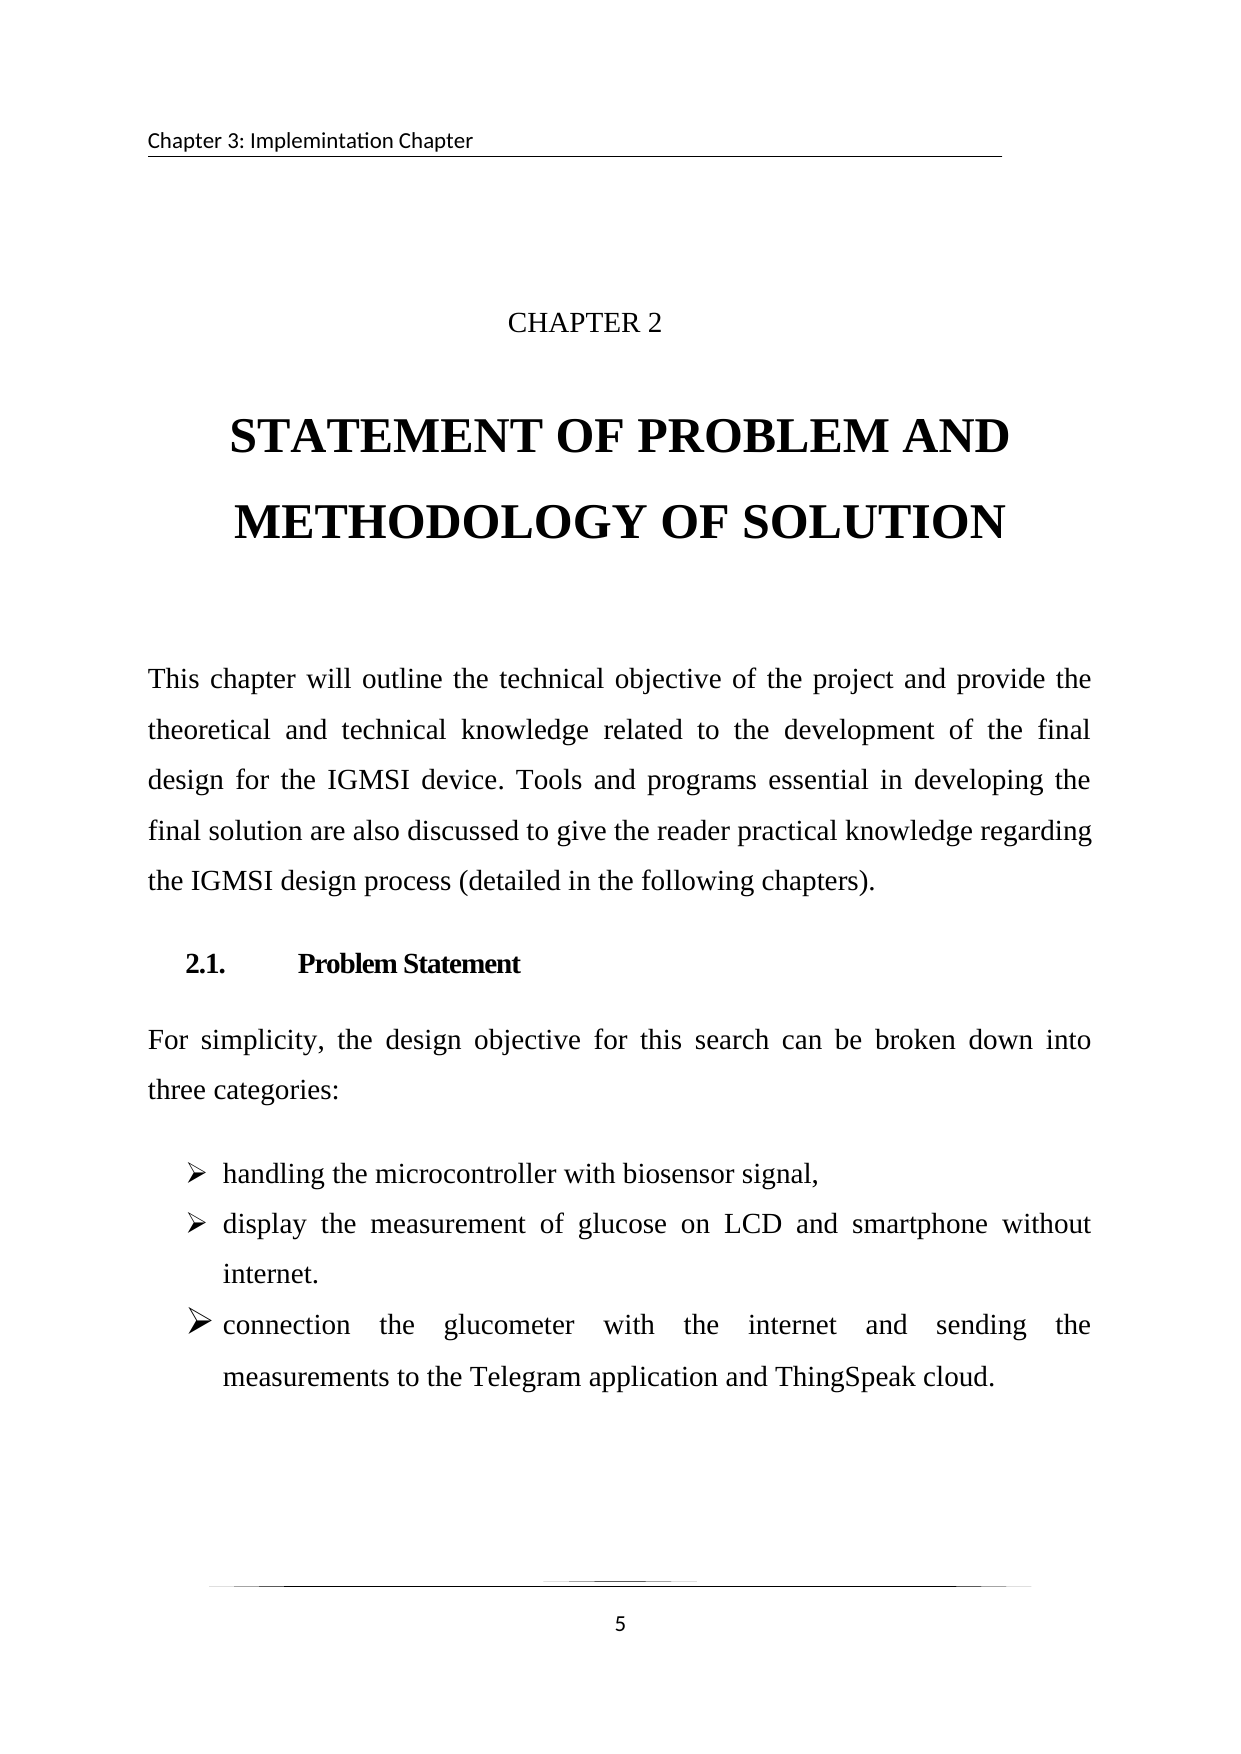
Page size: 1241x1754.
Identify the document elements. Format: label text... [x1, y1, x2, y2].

list handling the microcontroller with biosensor signal, [185, 1156, 1092, 1189]
list display the measurement of glucose on LCD and smartphone without internet. [185, 1206, 1092, 1290]
subtitle Problem Statement [185, 947, 1092, 980]
list connection the glucometer with the internet and sending the measurements to the Telegram application and ThingSpeak cloud. [185, 1307, 1092, 1393]
text STATEMENT OF PROBLEM AND METHODOLOGY OF SOLUTION [148, 406, 1092, 549]
text For simplicity, the design objective for this search can be broken down into three categories: [148, 1022, 1092, 1106]
text This chapter will outline the technical objective of the project and provide the theoretical and technical knowledge related to the development of the final design for the IGMSI device. Tools and programs essential in developing the final solution are also discussed to give the reader practical knowledge regarding the IGMSI design process (detailed in the following chapters). [148, 662, 1092, 896]
